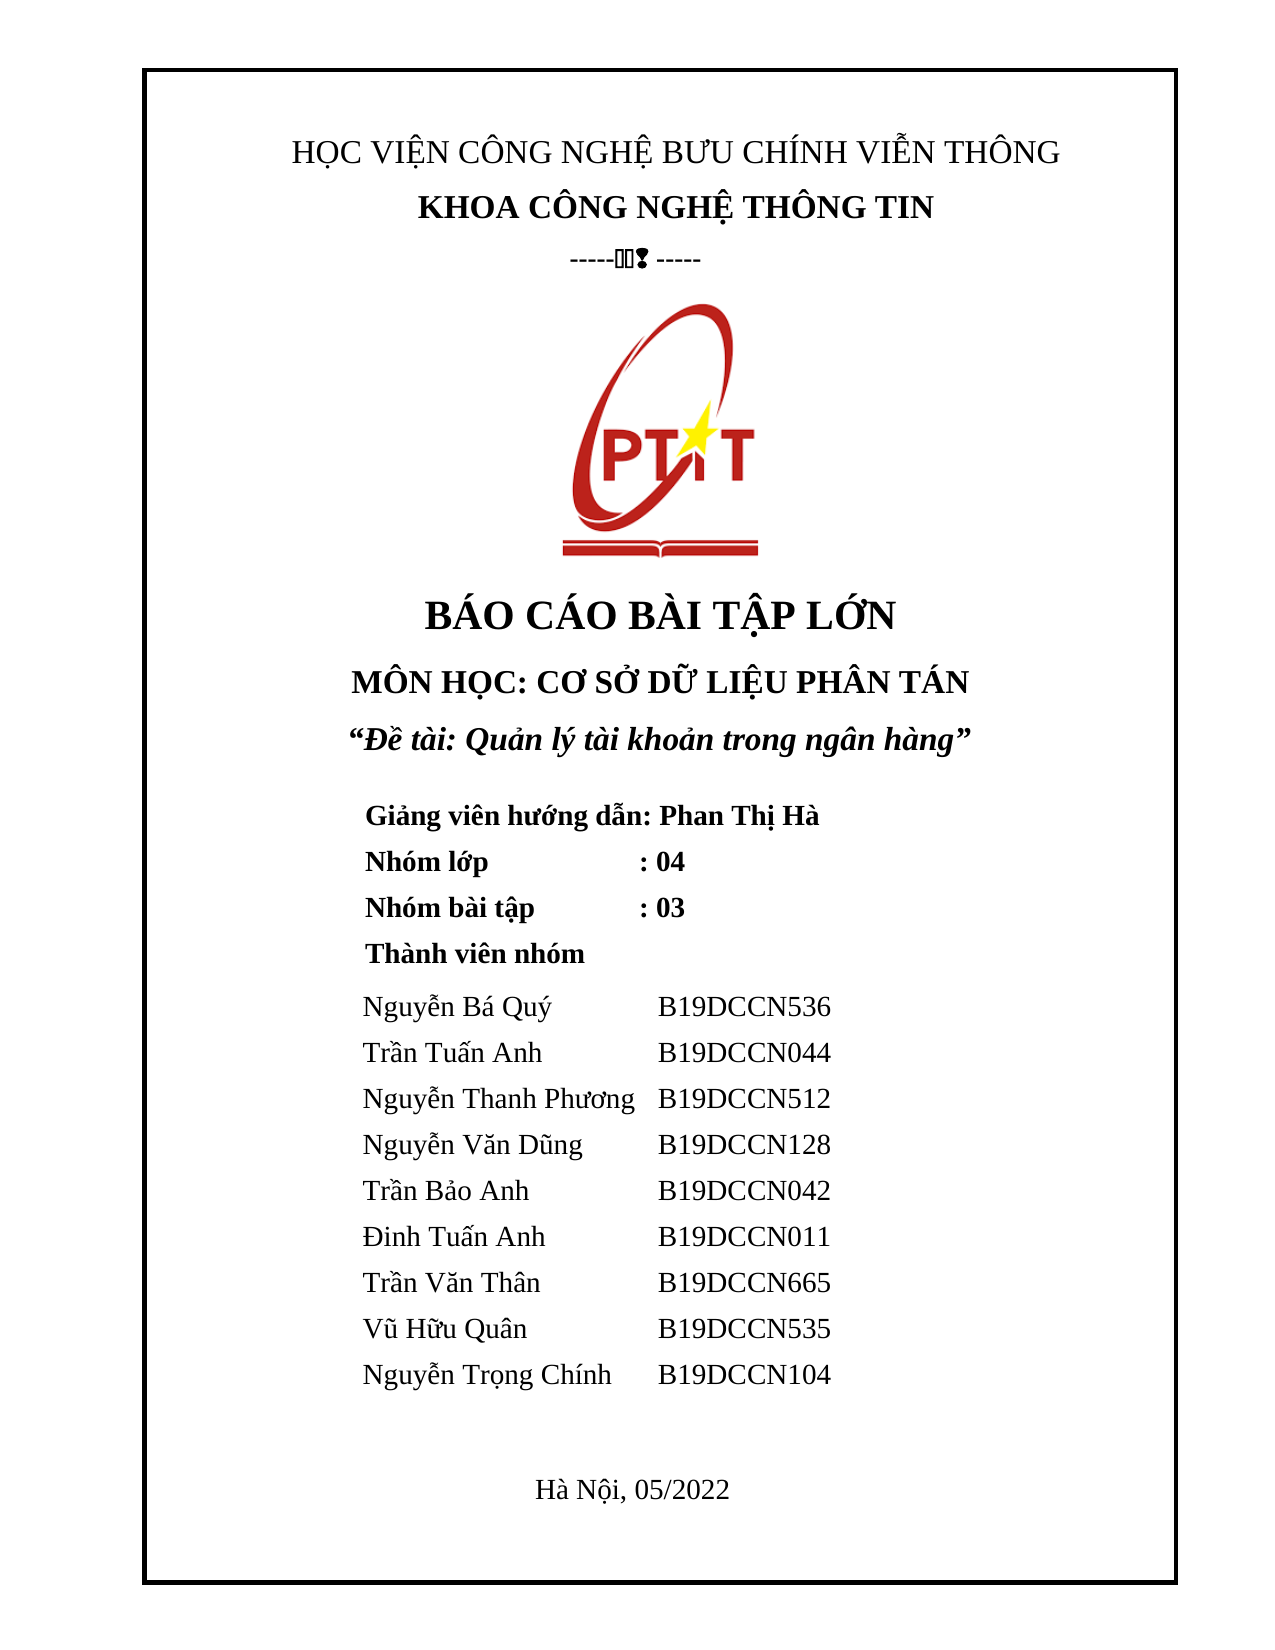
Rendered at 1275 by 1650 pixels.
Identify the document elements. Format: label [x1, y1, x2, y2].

picture [552, 290, 769, 572]
